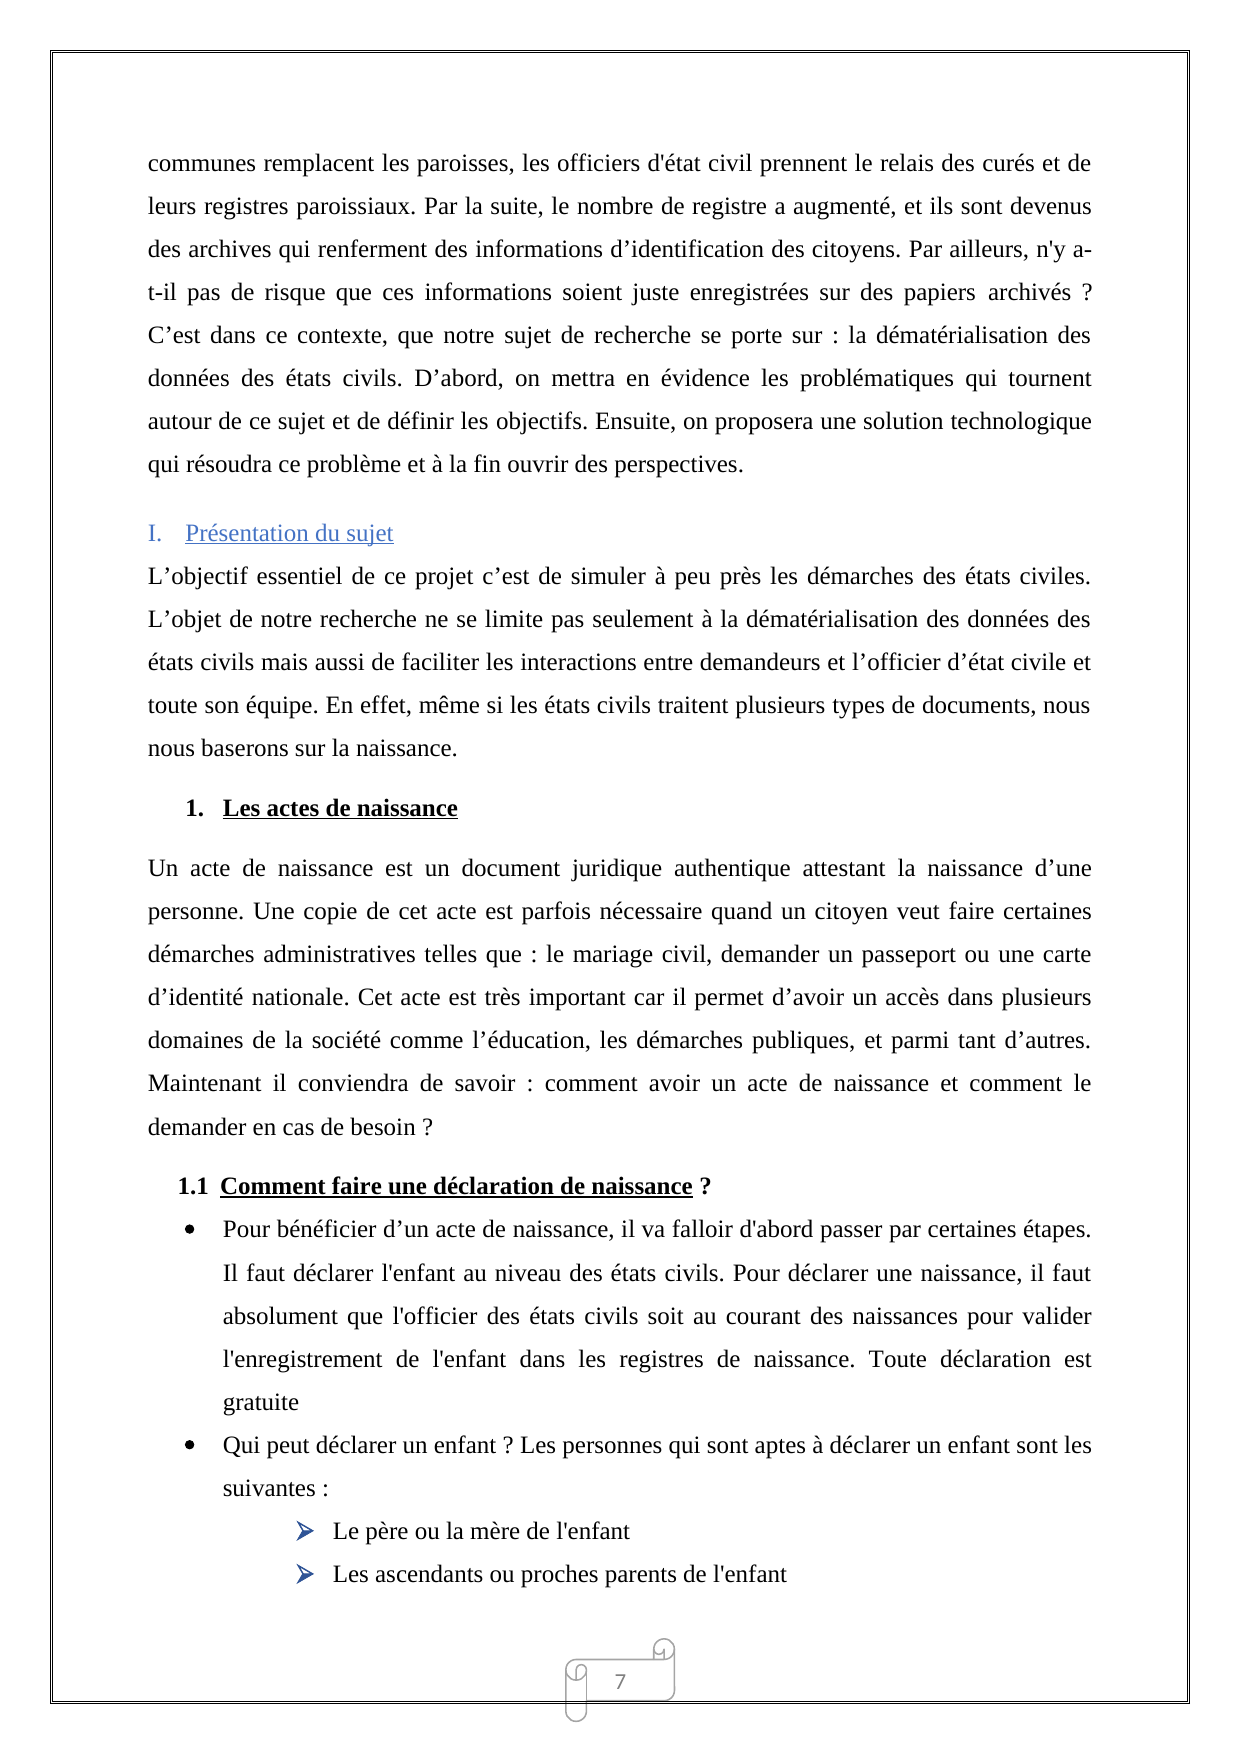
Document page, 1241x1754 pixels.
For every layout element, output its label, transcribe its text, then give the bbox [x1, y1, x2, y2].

text L’objectif essentiel de ce projet c’est de simuler à peu près les démarches des états civiles. L’objet de notre recherche ne se limite pas seulement à la dématérialisation des données des états civils mais aussi de faciliter les interactions entre demandeurs et l’officier d’état civile et toute son équipe. En effet, même si les états civils traitent plusieurs types de documents, nous nous baserons sur la naissance. [148, 561, 1093, 762]
subtitle Présentation du sujet [148, 518, 1093, 546]
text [148, 148, 1093, 478]
list Le père ou la mère de l'enfant [295, 1516, 1093, 1545]
list Pour bénéficier d’un acte de naissance, il va falloir d'abord passer par certaines étapes. Il faut déclarer l'enfant au niveau des états civils. Pour déclarer une naissance, il faut absolument que l'officier des états civils soit au courant des naissances pour valider l'enregistrement de l'enfant dans les registres de naissance. Toute déclaration est gratuite [185, 1214, 1093, 1416]
list Comment faire une déclaration de naissance ? [177, 1171, 1093, 1200]
list Les ascendants ou proches parents de l'enfant [295, 1559, 1093, 1588]
list Qui peut déclarer un enfant ? Les personnes qui sont aptes à déclarer un enfant sont les suivantes : [185, 1430, 1093, 1502]
text Un acte de naissance est un document juridique authentique attestant la naissance d’une personne. Une copie de cet acte est parfois nécessaire quand un citoyen veut faire certaines démarches administratives telles que : le mariage civil, demander un passeport ou une carte d’identité nationale. Cet acte est très important car il permet d’avoir un accès dans plusieurs domaines de la société comme l’éducation, les démarches publiques, et parmi tant d’autres. Maintenant il conviendra de savoir : comment avoir un acte de naissance et comment le demander en cas de besoin ? [148, 853, 1093, 1140]
list Les actes de naissance [185, 793, 1093, 822]
